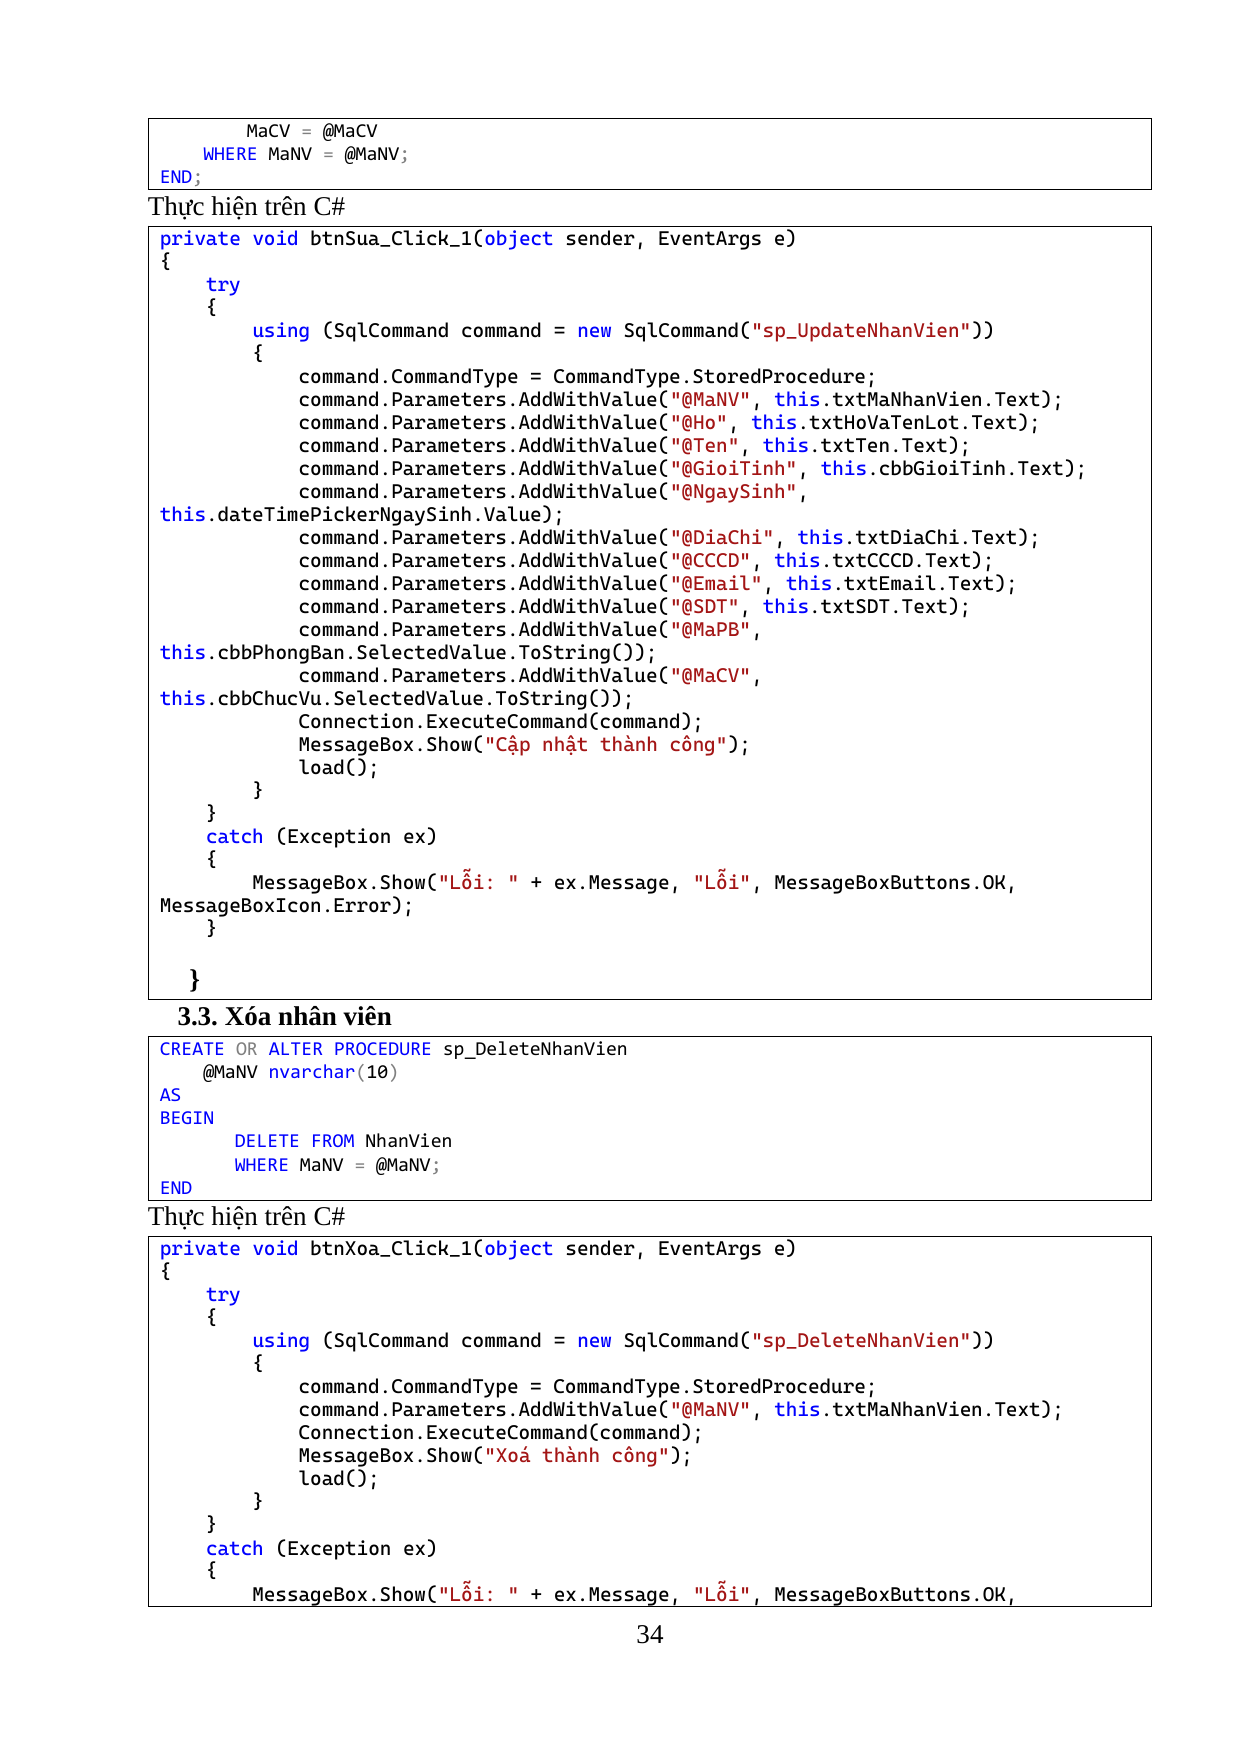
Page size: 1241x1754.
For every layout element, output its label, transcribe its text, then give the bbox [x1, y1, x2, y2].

text Thực hiện trên C# [148, 1201, 1152, 1232]
subtitle 3.3. Xóa nhân viên [148, 1000, 1152, 1031]
table_header CREATE OR ALTER PROCEDURE sp_DeleteNhanVien @MaNV nvarchar(10) AS BEGIN DELETE FROM NhanVien WHERE MaNV = @MaNV; END [149, 1037, 1151, 1199]
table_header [149, 1237, 1151, 1606]
text Thực hiện trên C# [148, 190, 1152, 221]
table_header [149, 119, 1151, 189]
table_header private void btnSua_Click_1(object sender, EventArgs e) { try { using (SqlCommand command = new SqlCommand("sp_UpdateNhanVien")) { command.CommandType = CommandType.StoredProcedure; command.Parameters.AddWithValue("@MaNV", this.txtMaNhanVien.Text); command.Parameters.AddWithValue("@Ho", this.txtHoVaTenLot.Text); command.Parameters.AddWithValue("@Ten", this.txtTen.Text); command.Parameters.AddWithValue("@GioiTinh", this.cbbGioiTinh.Text); command.Parameters.AddWithValue("@NgaySinh", this.dateTimePickerNgaySinh.Value); command.Parameters.AddWithValue("@DiaChi", this.txtDiaChi.Text); command.Parameters.AddWithValue("@CCCD", this.txtCCCD.Text); command.Parameters.AddWithValue("@Email", this.txtEmail.Text); command.Parameters.AddWithValue("@SDT", this.txtSDT.Text); command.Parameters.AddWithValue("@MaPB", this.cbbPhongBan.SelectedValue.ToString()); command.Parameters.AddWithValue("@MaCV", this.cbbChucVu.SelectedValue.ToString()); Connection.ExecuteCommand(command); MessageBox.Show("Cập nhật thành công"); load(); } } catch (Exception ex) { MessageBox.Show("Lỗi: " + ex.Message, "Lỗi", MessageBoxButtons.OK, MessageBoxIcon.Error); } } [149, 227, 1151, 999]
